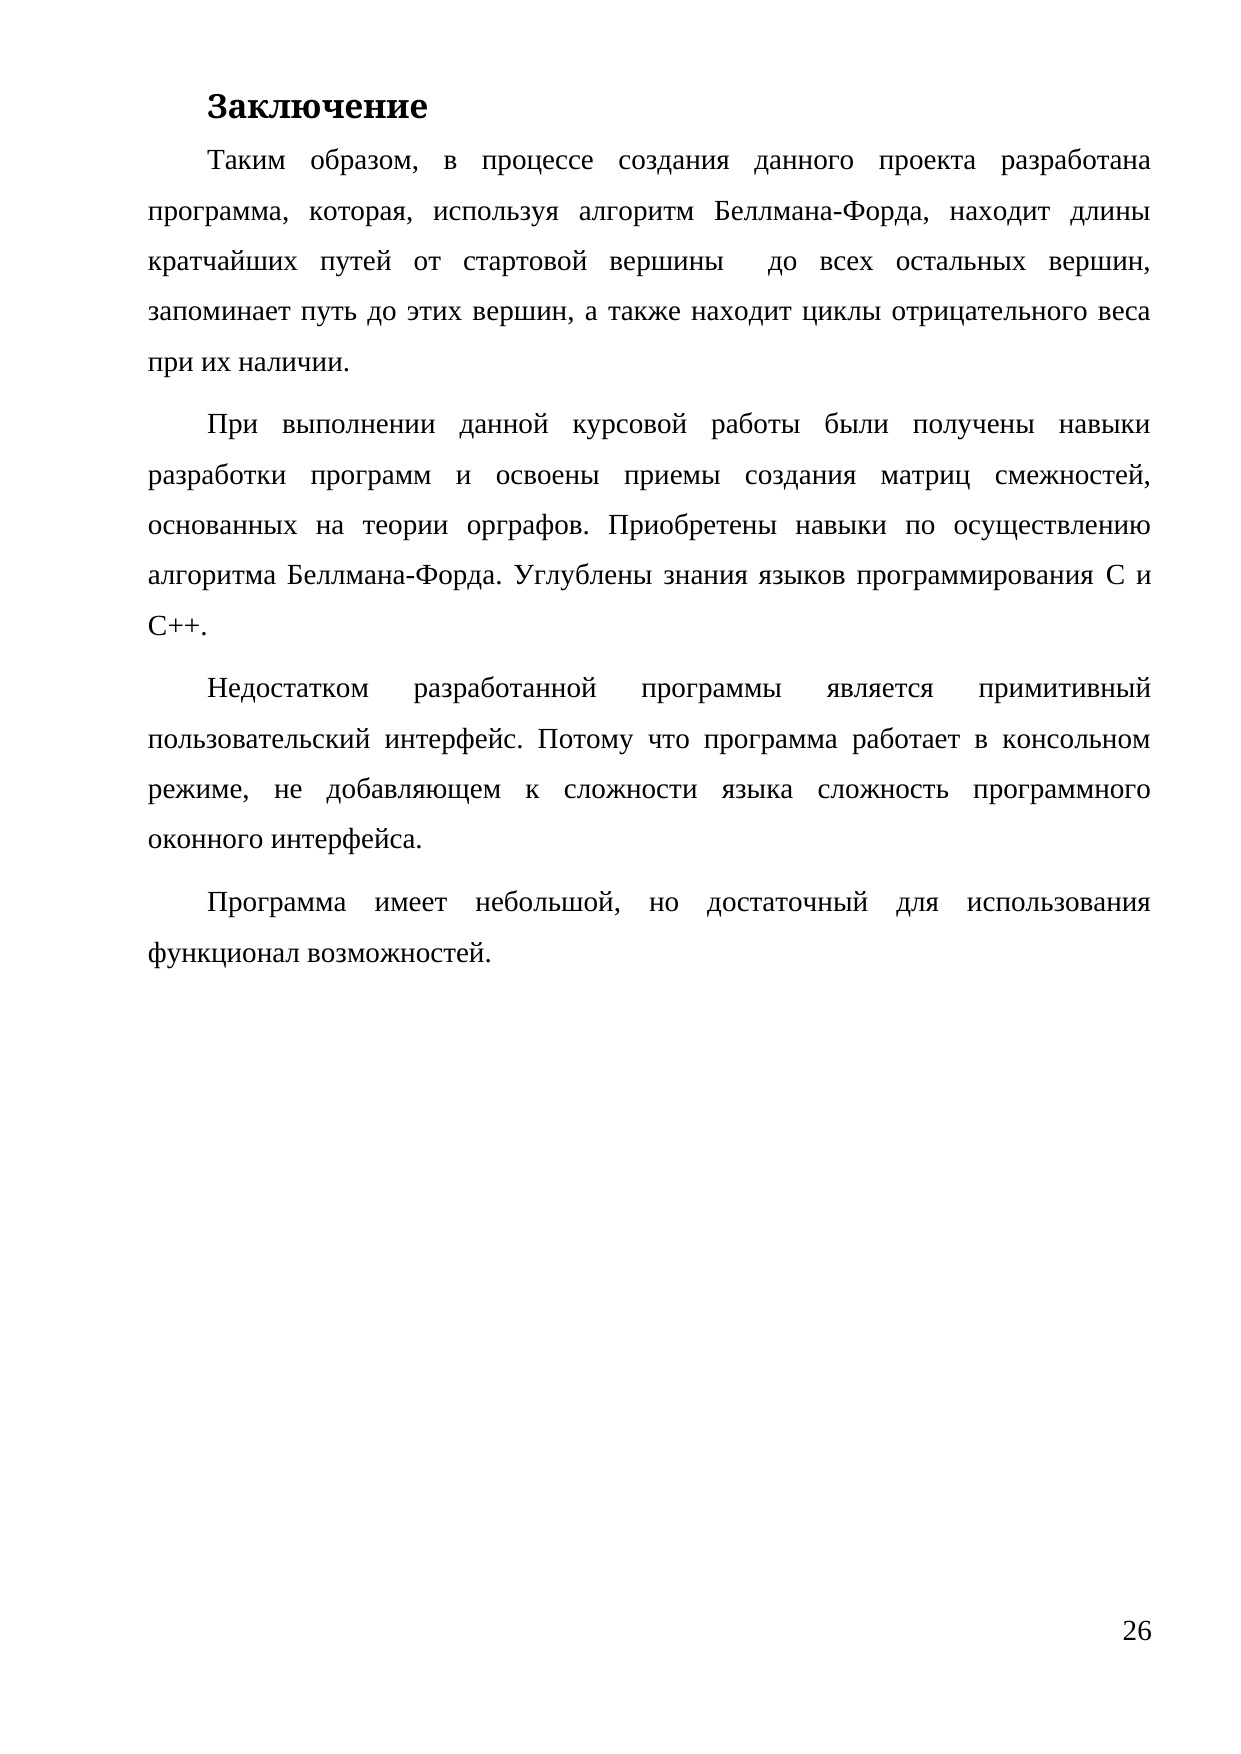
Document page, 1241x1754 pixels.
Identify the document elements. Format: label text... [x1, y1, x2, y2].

text Таким образом, в процессе создания данного проекта разработана программа, которая, используя алгоритм Беллмана-Форда, находит длины кратчайших путей от стартовой вершины до всех остальных вершин, запоминает путь до этих вершин, а также находит циклы отрицательного веса при их наличии. [148, 142, 1152, 377]
subtitle Заключение [148, 89, 1152, 127]
text При выполнении данной курсовой работы были получены навыки разработки программ и освоены приемы создания матриц смежностей, основанных на теории орграфов. Приобретены навыки по осуществлению алгоритма Беллмана-Форда. Углублены знания языков программирования C и C++. [148, 407, 1152, 641]
text Программа имеет небольшой, но достаточный для использования функционал возможностей. [148, 884, 1152, 968]
text Недостатком разработанной программы является примитивный пользовательский интерфейс. Потому что программа работает в консольном режиме, не добавляющем к сложности языка сложность программного оконного интерфейса. [148, 671, 1152, 855]
